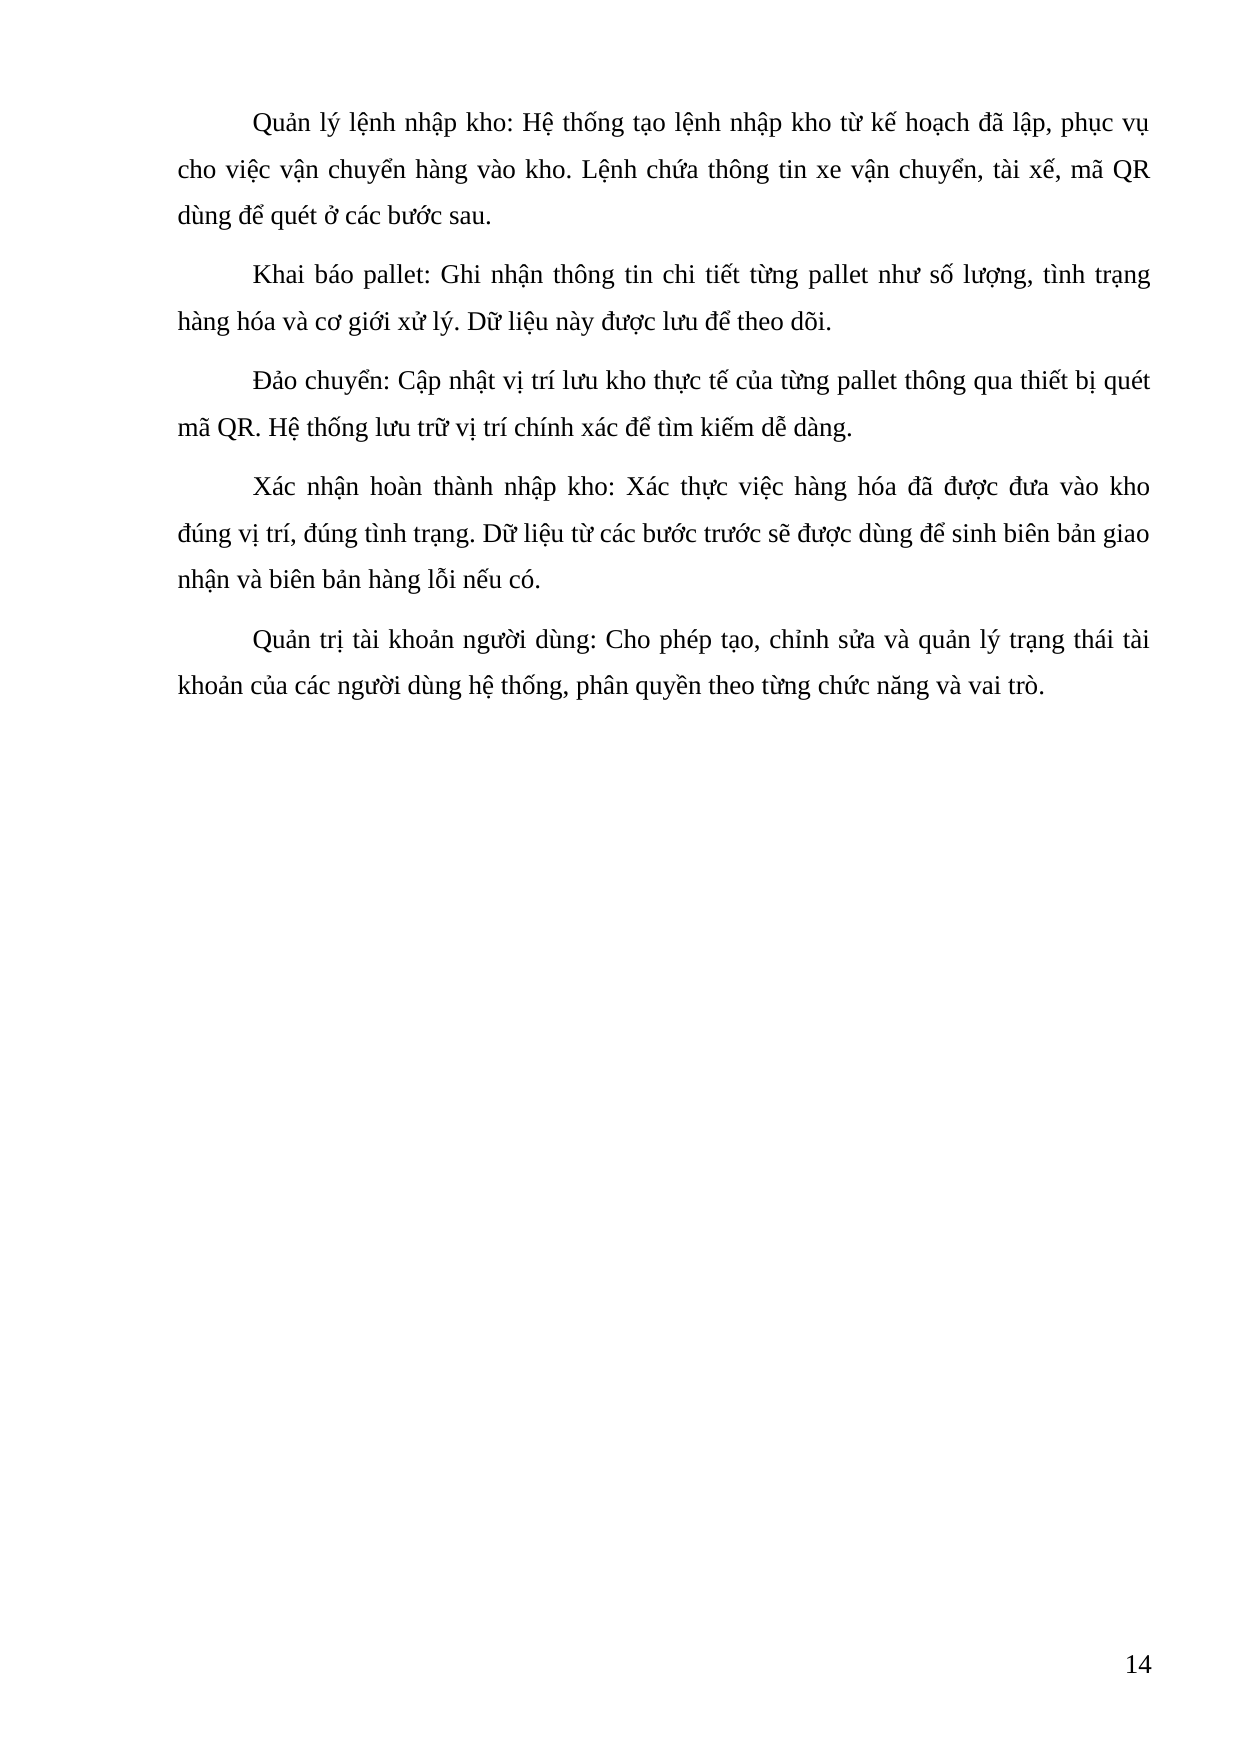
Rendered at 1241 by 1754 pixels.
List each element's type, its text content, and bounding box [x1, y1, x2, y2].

text Xác nhận hoàn thành nhập kho: Xác thực việc hàng hóa đã được đưa vào kho đúng vị trí, đúng tình trạng. Dữ liệu từ các bước trước sẽ được dùng để sinh biên bản giao nhận và biên bản hàng lỗi nếu có. [177, 470, 1152, 595]
text Khai báo pallet: Ghi nhận thông tin chi tiết từng pallet như số lượng, tình trạng hàng hóa và cơ giới xử lý. Dữ liệu này được lưu để theo dõi. [177, 259, 1152, 336]
text Đảo chuyển: Cập nhật vị trí lưu kho thực tế của từng pallet thông qua thiết bị quét mã QR. Hệ thống lưu trữ vị trí chính xác để tìm kiếm dễ dàng. [177, 364, 1152, 442]
text Quản lý lệnh nhập kho: Hệ thống tạo lệnh nhập kho từ kế hoạch đã lập, phục vụ cho việc vận chuyển hàng vào kho. Lệnh chứa thông tin xe vận chuyển, tài xế, mã QR dùng để quét ở các bước sau. [177, 106, 1152, 231]
text Quản trị tài khoản người dùng: Cho phép tạo, chỉnh sửa và quản lý trạng thái tài khoản của các người dùng hệ thống, phân quyền theo từng chức năng và vai trò. [177, 623, 1152, 701]
